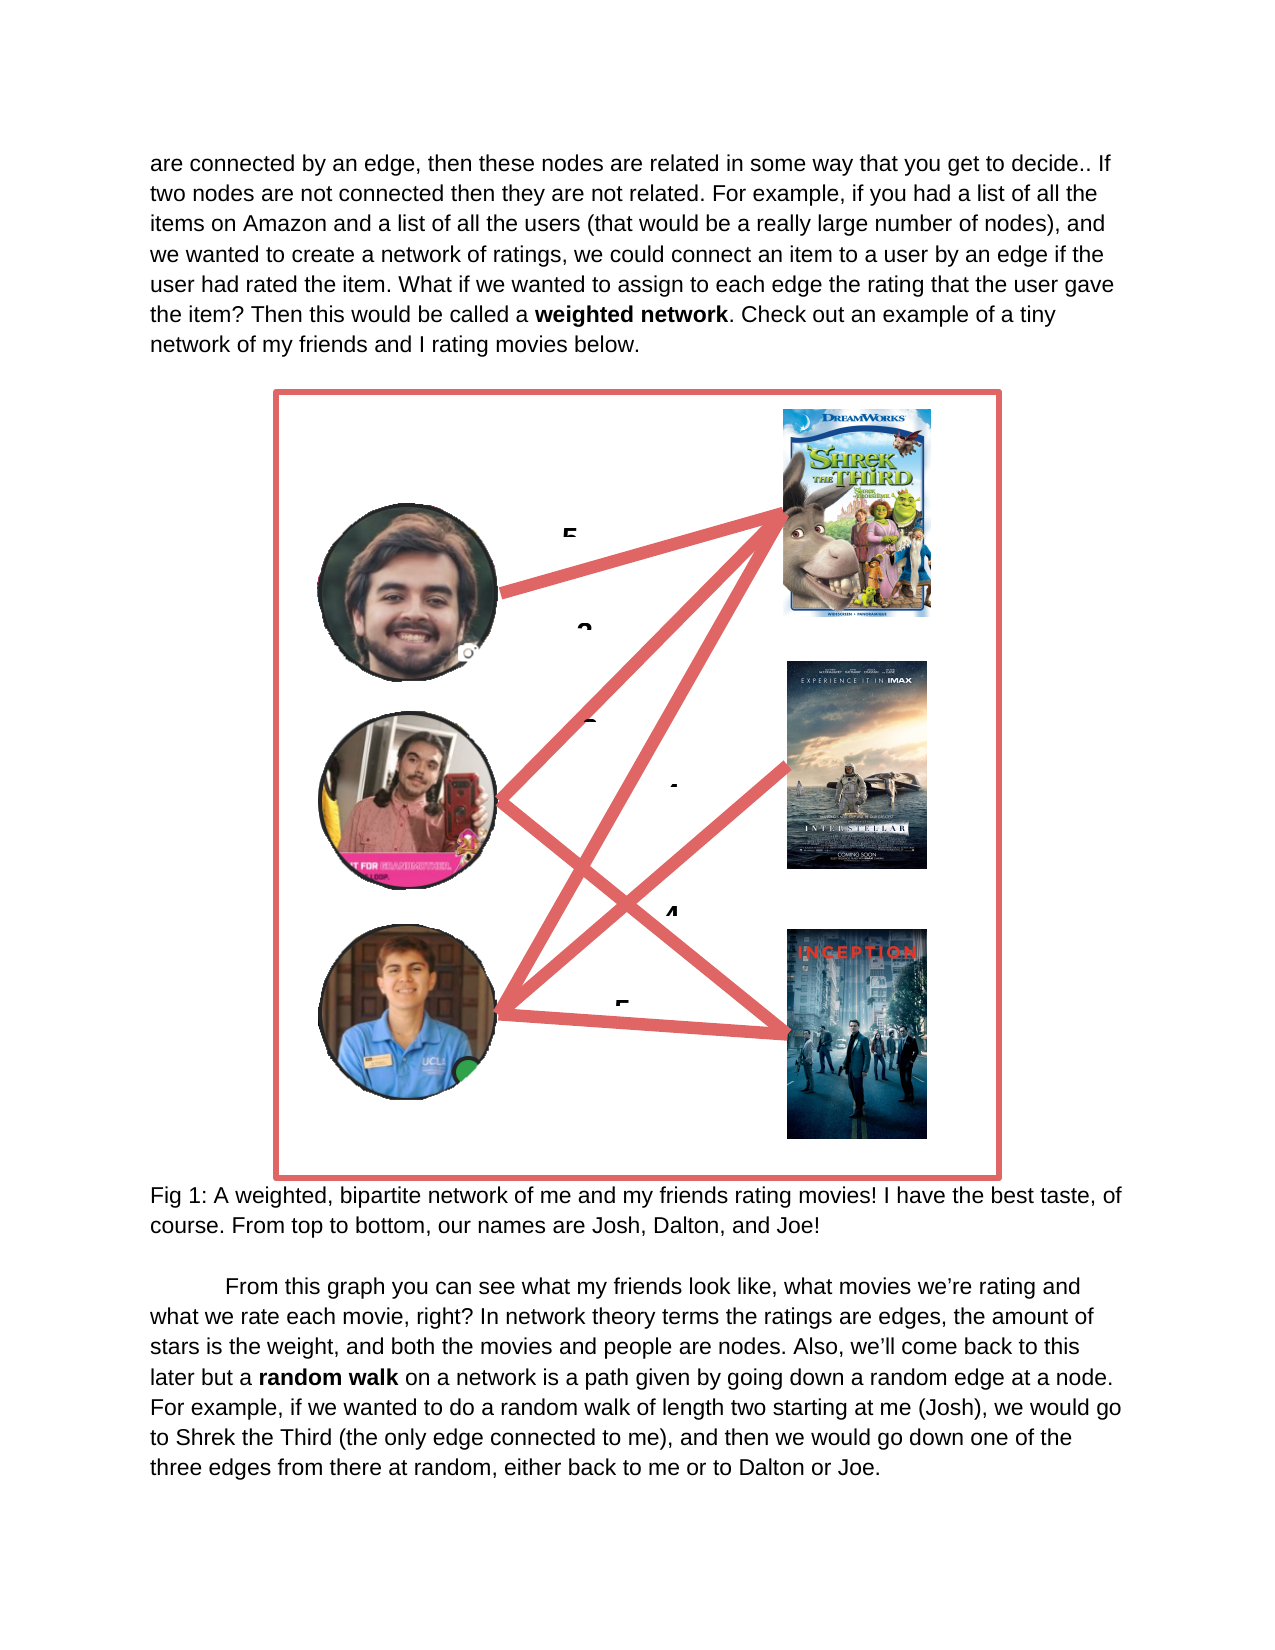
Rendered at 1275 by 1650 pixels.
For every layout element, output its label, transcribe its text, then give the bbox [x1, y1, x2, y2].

text From this graph you can see what my friends look like, what movies we’re rating and what we rate each movie, right? In network theory terms the ratings are edges, the amount of stars is the weight, and both the movies and people are nodes. Also, we’ll come back to this later but a random walk on a network is a path given by going down a random edge at a node. For example, if we wanted to do a random walk of length two starting at me (Josh), we would go to Shrek the Third (the only edge connected to me), and then we would go down one of the three edges from there at random, either back to me or to Dalton or Joe. [150, 1273, 1125, 1481]
picture [316, 503, 501, 684]
picture [318, 924, 499, 1104]
text Fig 1: A weighted, bipartite network of me and my friends rating movies! I have the best taste, of course. From top to bottom, our names are Josh, Dalton, and Joe! [150, 1182, 1125, 1239]
picture [317, 710, 500, 892]
picture [787, 661, 927, 869]
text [150, 150, 1125, 358]
picture [787, 929, 927, 1139]
picture [783, 409, 931, 617]
